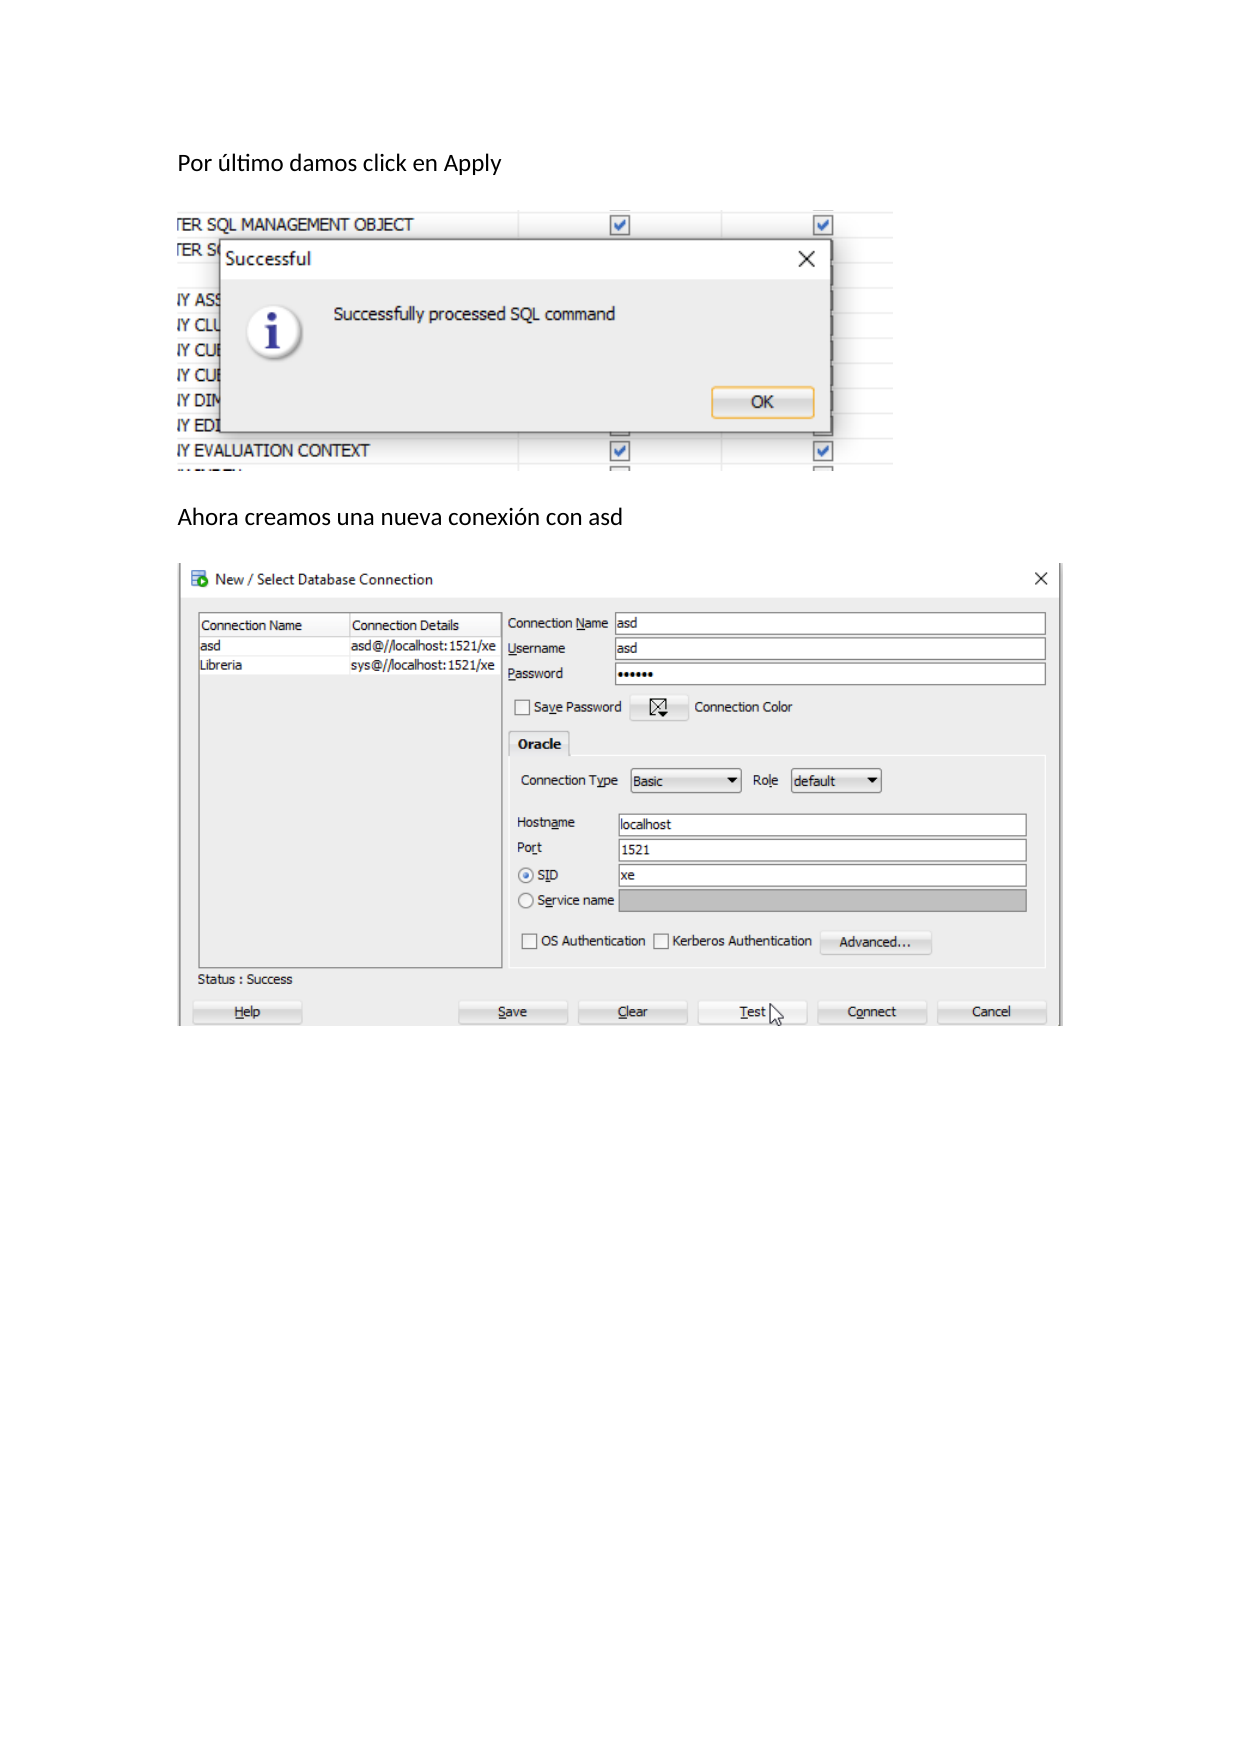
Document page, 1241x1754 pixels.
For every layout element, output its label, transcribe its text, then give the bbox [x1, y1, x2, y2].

text Ahora creamos una nueva conexión con asd [177, 502, 1063, 532]
picture [177, 210, 893, 471]
picture [177, 563, 1063, 1026]
text Por último damos click en Apply [177, 148, 1063, 178]
